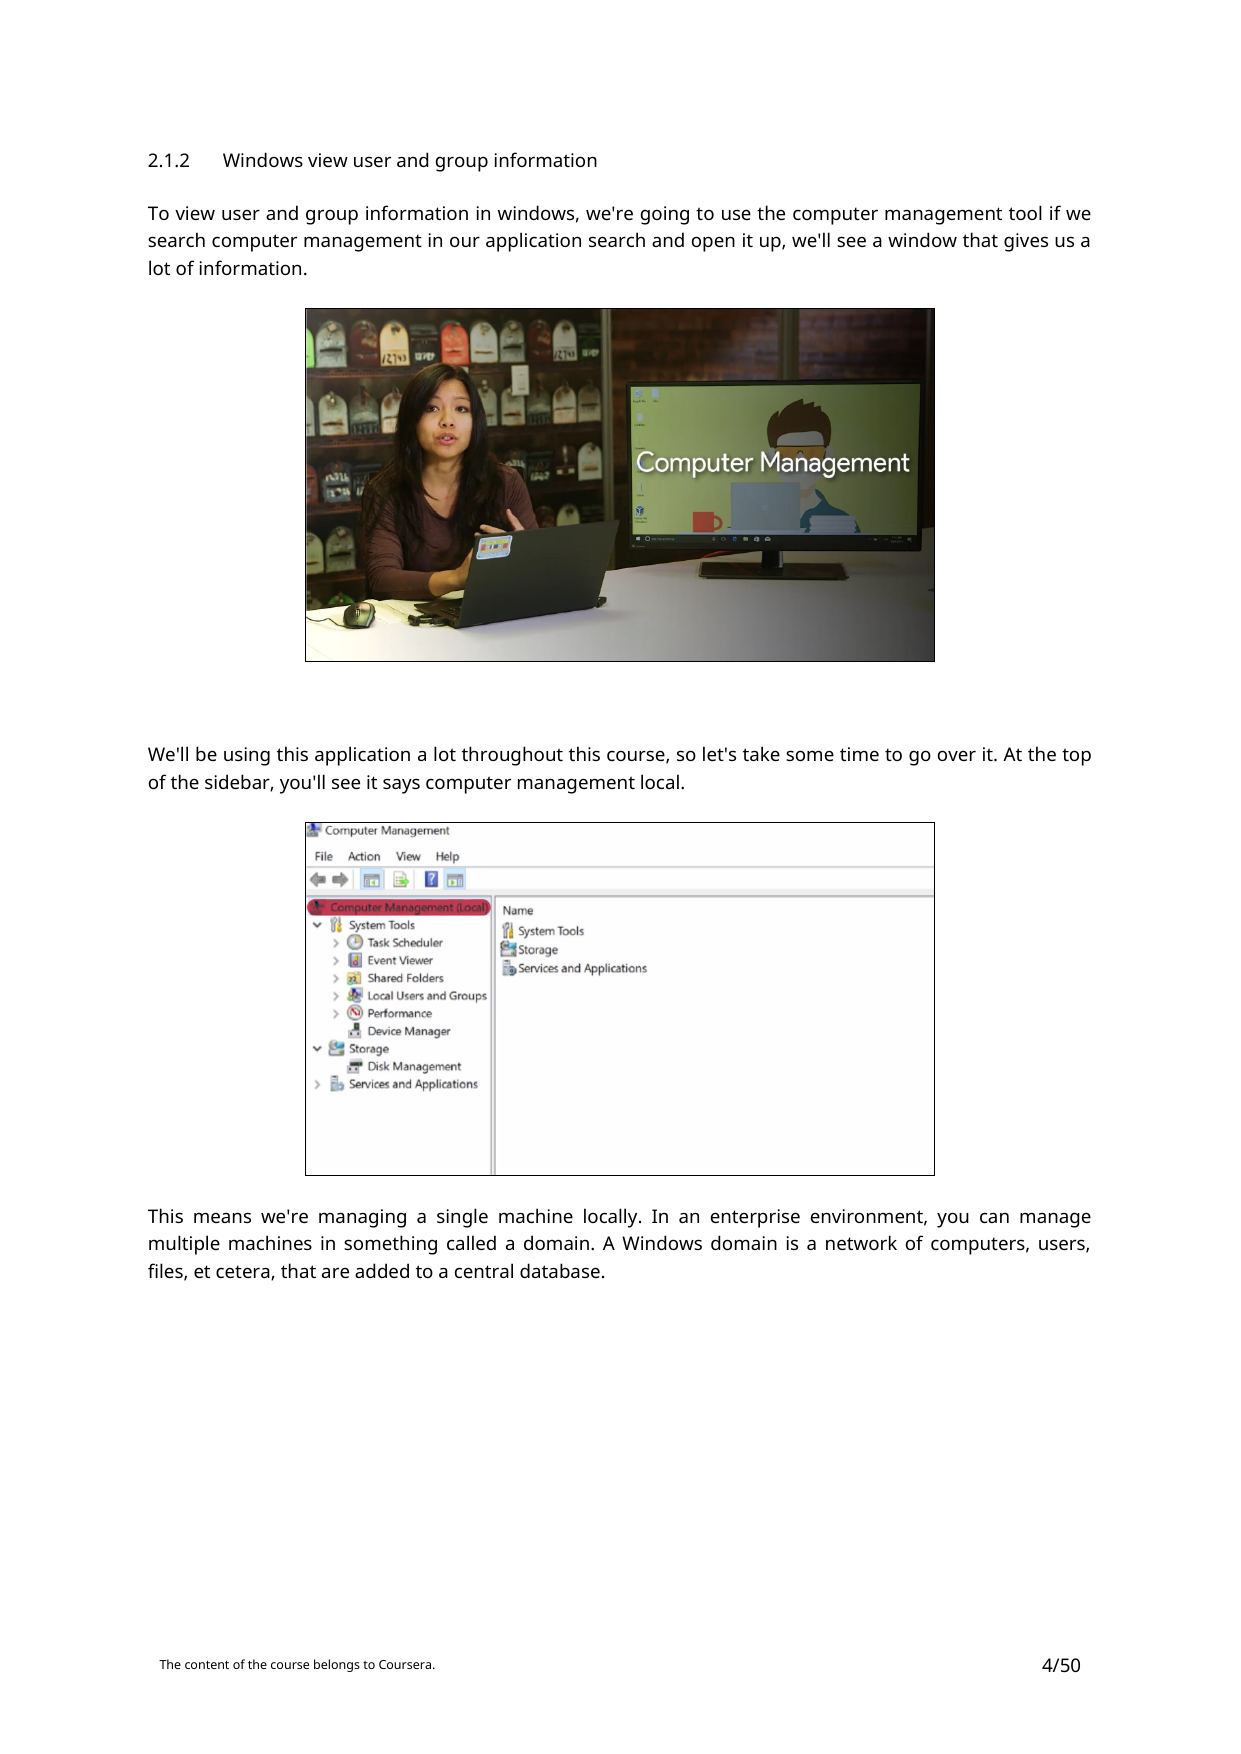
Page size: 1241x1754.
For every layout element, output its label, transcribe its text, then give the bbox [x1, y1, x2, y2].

picture [306, 823, 934, 1175]
text This means we're managing a single machine locally. In an enterprise environment, you can manage multiple machines in something called a domain. A Windows domain is a network of computers, users, files, et cetera, that are added to a central database. [148, 1203, 1093, 1283]
subtitle Windows view user and group information [148, 148, 1093, 173]
text To view user and group information in windows, we're going to use the computer management tool if we search computer management in our application search and open it up, we'll see a window that gives us a lot of information. [148, 200, 1093, 281]
picture [306, 309, 934, 661]
text We'll be using this application a lot throughout this course, so let's take some time to go over it. At the top of the sidebar, you'll see it says computer management local. [148, 742, 1093, 794]
